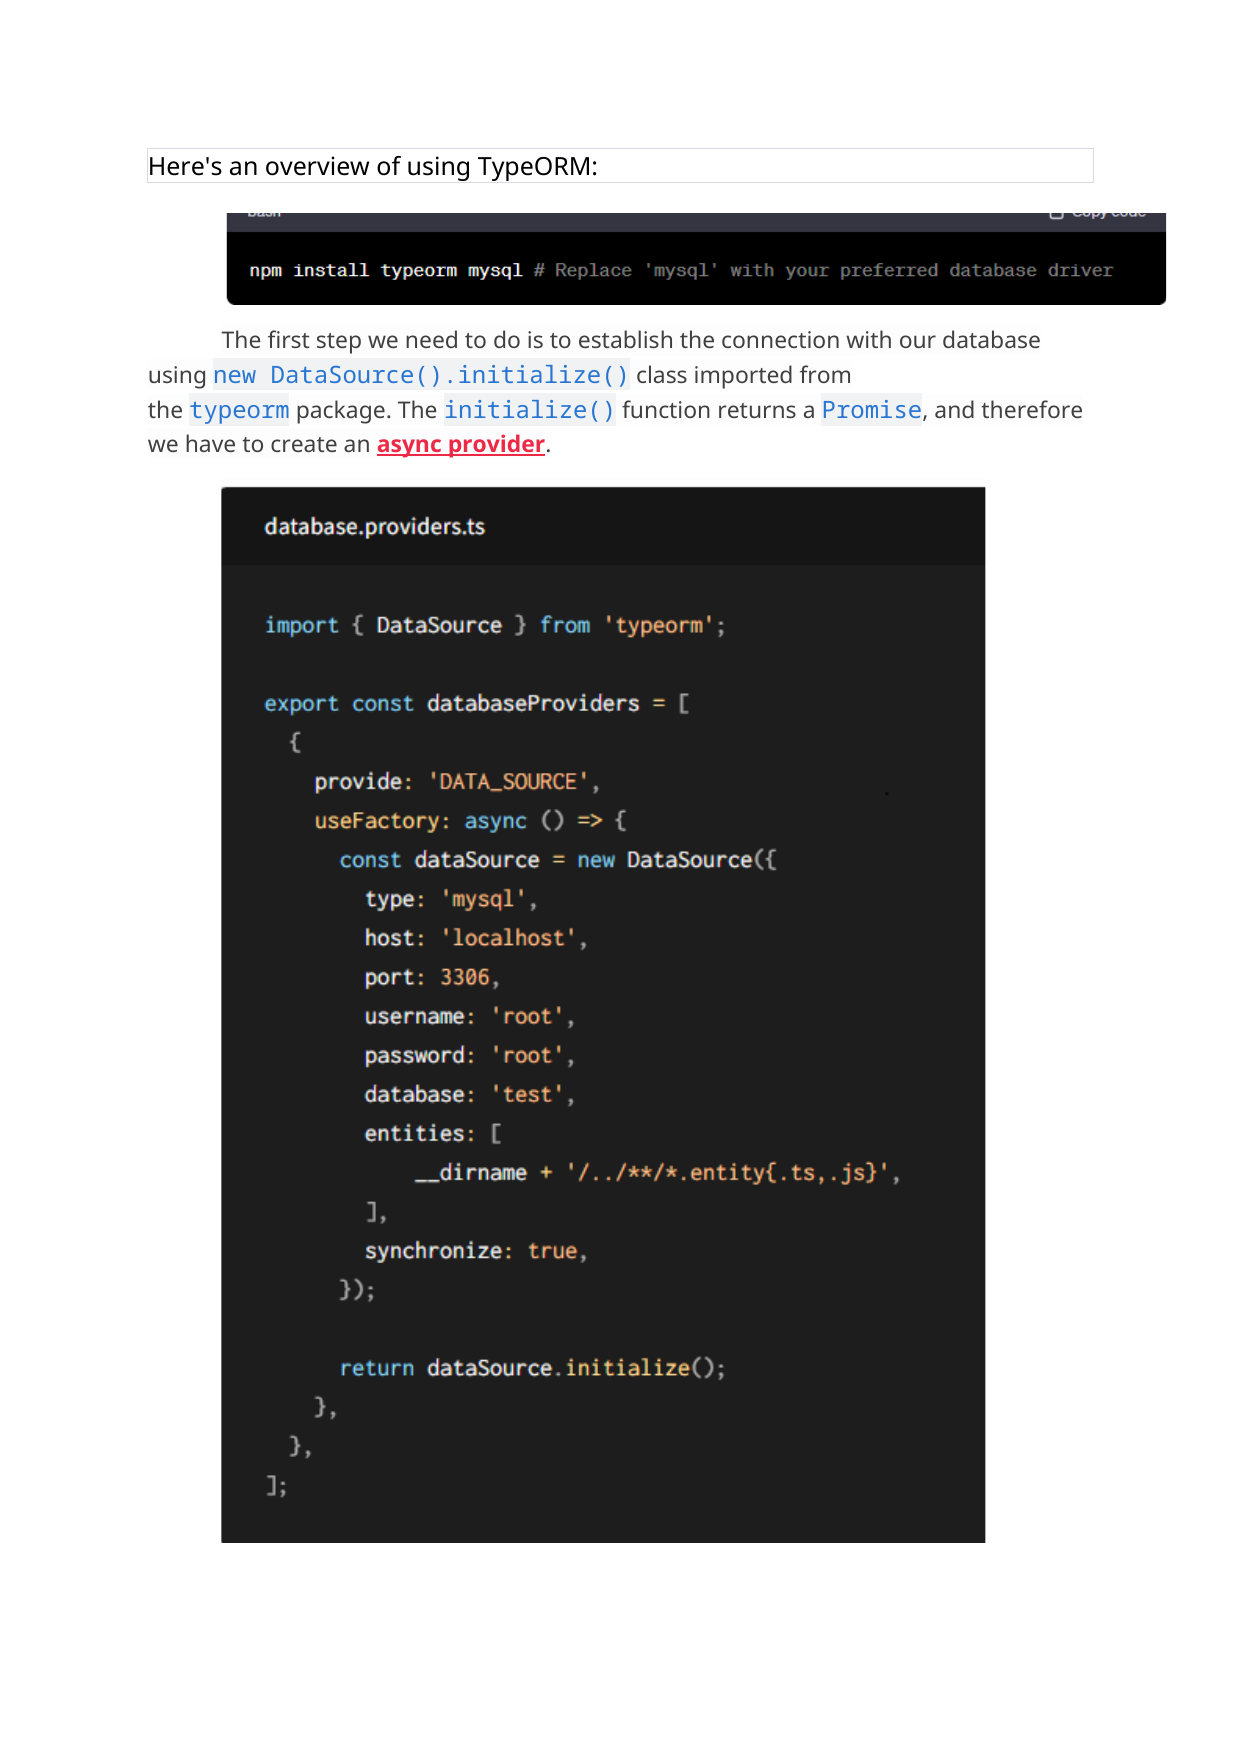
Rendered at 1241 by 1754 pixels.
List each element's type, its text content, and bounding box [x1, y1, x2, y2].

picture [221, 213, 1167, 305]
text The first step we need to do is to establish the connection with our database using new DataSource().initialize() class imported from the typeorm package. The initialize() function returns a Promise, and therefore we have to create an async provider. [148, 324, 1093, 459]
picture [221, 478, 986, 1543]
text Here's an overview of using TypeORM: [148, 149, 1093, 182]
